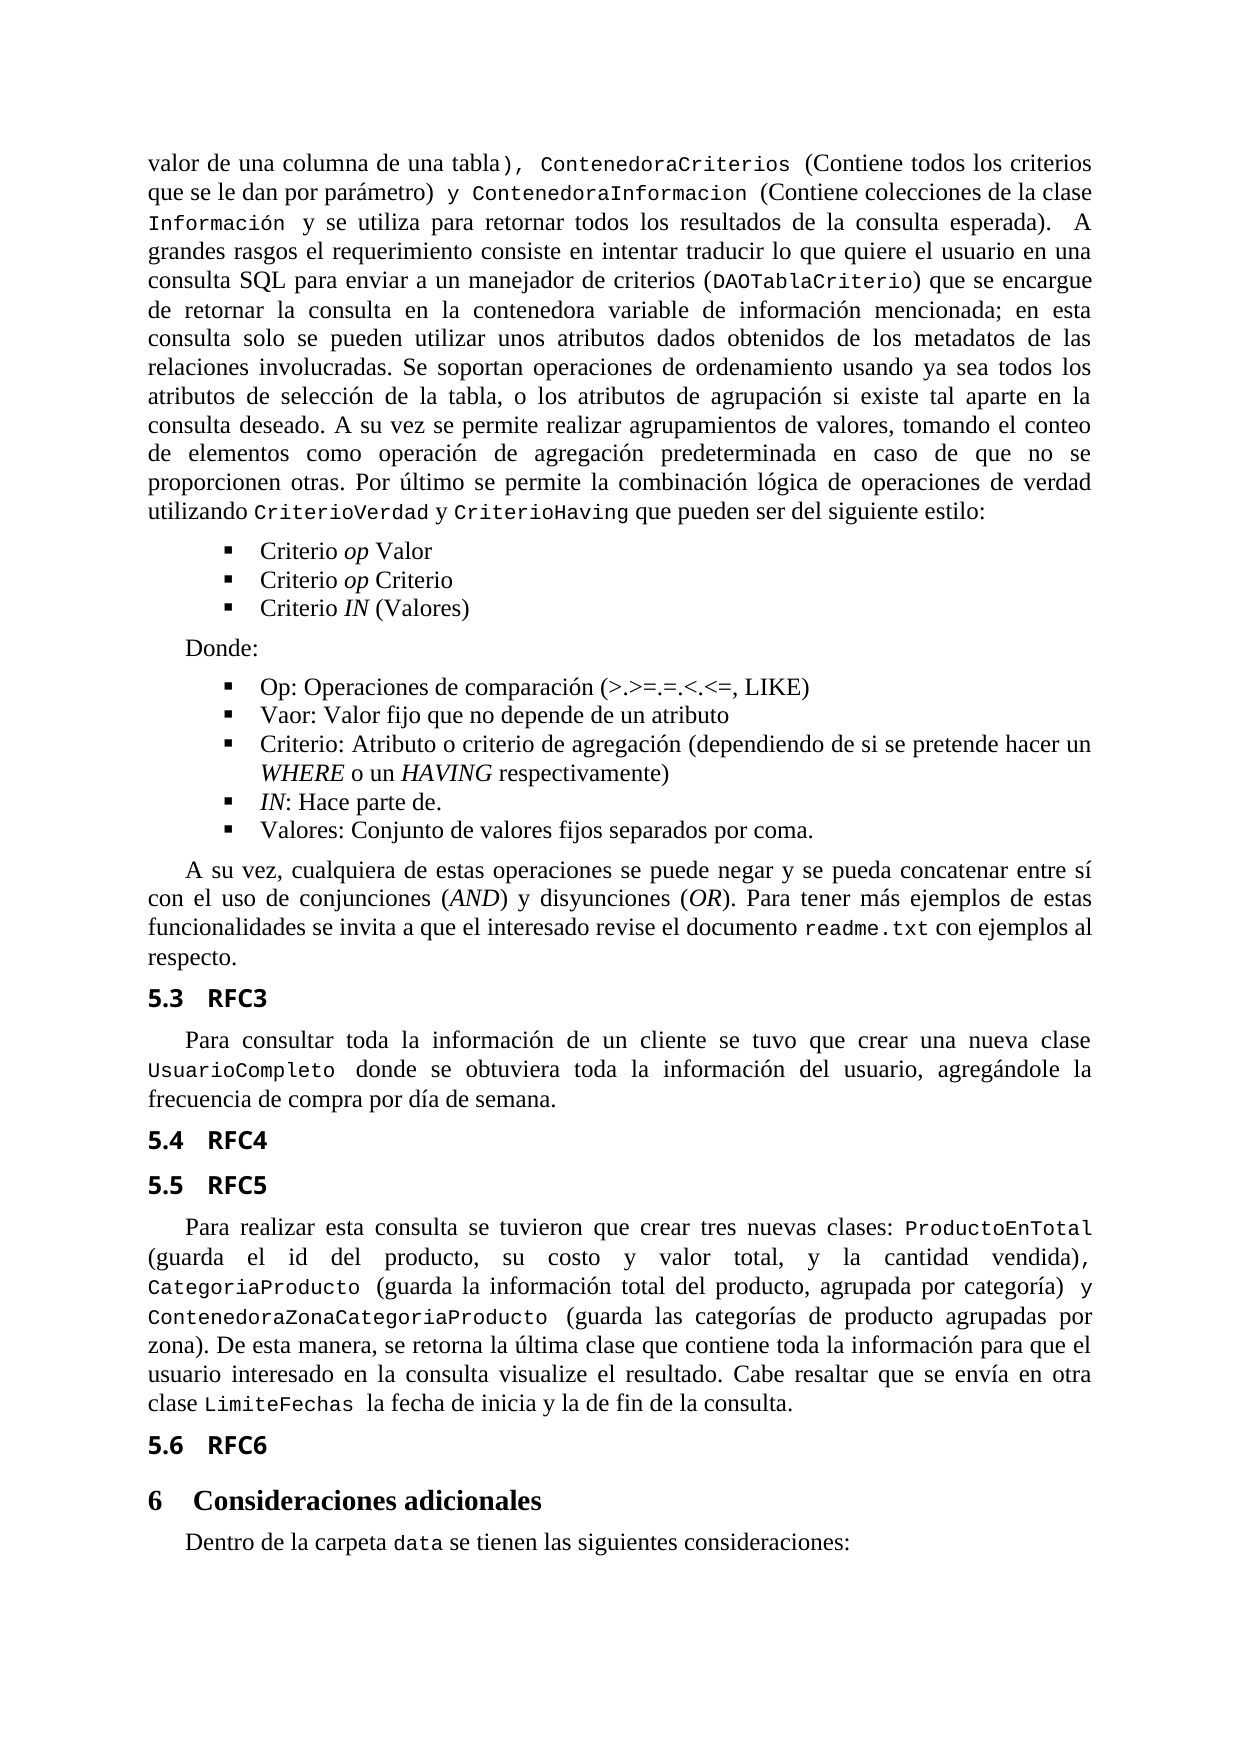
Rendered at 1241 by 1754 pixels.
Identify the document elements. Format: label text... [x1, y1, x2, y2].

text Donde: [148, 633, 1092, 661]
text Para consultar toda la información de un cliente se tuvo que crear una nueva clase UsuarioCompleto donde se obtuviera toda la información del usuario, agregándole la frecuencia de compra por día de semana. [148, 1026, 1092, 1113]
list Criterio IN (Valores) [222, 593, 1092, 622]
list Valores: Conjunto de valores fijos separados por coma. [222, 816, 1092, 844]
list IN: Hace parte de. [222, 787, 1092, 816]
text A su vez, cualquiera de estas operaciones se puede negar y se pueda concatenar entre sí con el uso de conjunciones (AND) y disyunciones (OR). Para tener más ejemplos de estas funcionalidades se invita a que el interesado revise el documento readme.txt con ejemplos al respecto. [148, 855, 1092, 971]
subtitle RFC3 [148, 981, 1092, 1015]
list Vaor: Valor fijo que no depende de un atributo [222, 701, 1092, 729]
subtitle RFC6 [148, 1428, 1092, 1462]
subtitle Consideraciones adicionales [148, 1483, 1092, 1516]
list Op: Operaciones de comparación (>.>=.=.<.<=, LIKE) [222, 672, 1092, 701]
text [148, 148, 1092, 526]
list Criterio op Valor [222, 536, 1092, 565]
text Para realizar esta consulta se tuvieron que crear tres nuevas clases: ProductoEnTotal (guarda el id del producto, su costo y valor total, y la cantidad vendida), CategoriaProducto (guarda la información total del producto, agrupada por categoría) y ContenedoraZonaCategoriaProducto (guarda las categorías de producto agrupadas por zona). De esta manera, se retorna la última clase que contiene toda la información para que el usuario interesado en la consulta visualize el resultado. Cabe resaltar que se envía en otra clase LimiteFechas la fecha de inicia y la de fin de la consulta. [148, 1212, 1092, 1417]
list Criterio: Atributo o criterio de agregación (dependiendo de si se pretende hacer un WHERE o un HAVING respectivamente) [222, 729, 1092, 787]
subtitle RFC5 [148, 1167, 1092, 1202]
subtitle RFC4 [148, 1123, 1092, 1157]
list Criterio op Criterio [222, 565, 1092, 593]
text Dentro de la carpeta data se tienen las siguientes consideraciones: [148, 1527, 1092, 1556]
